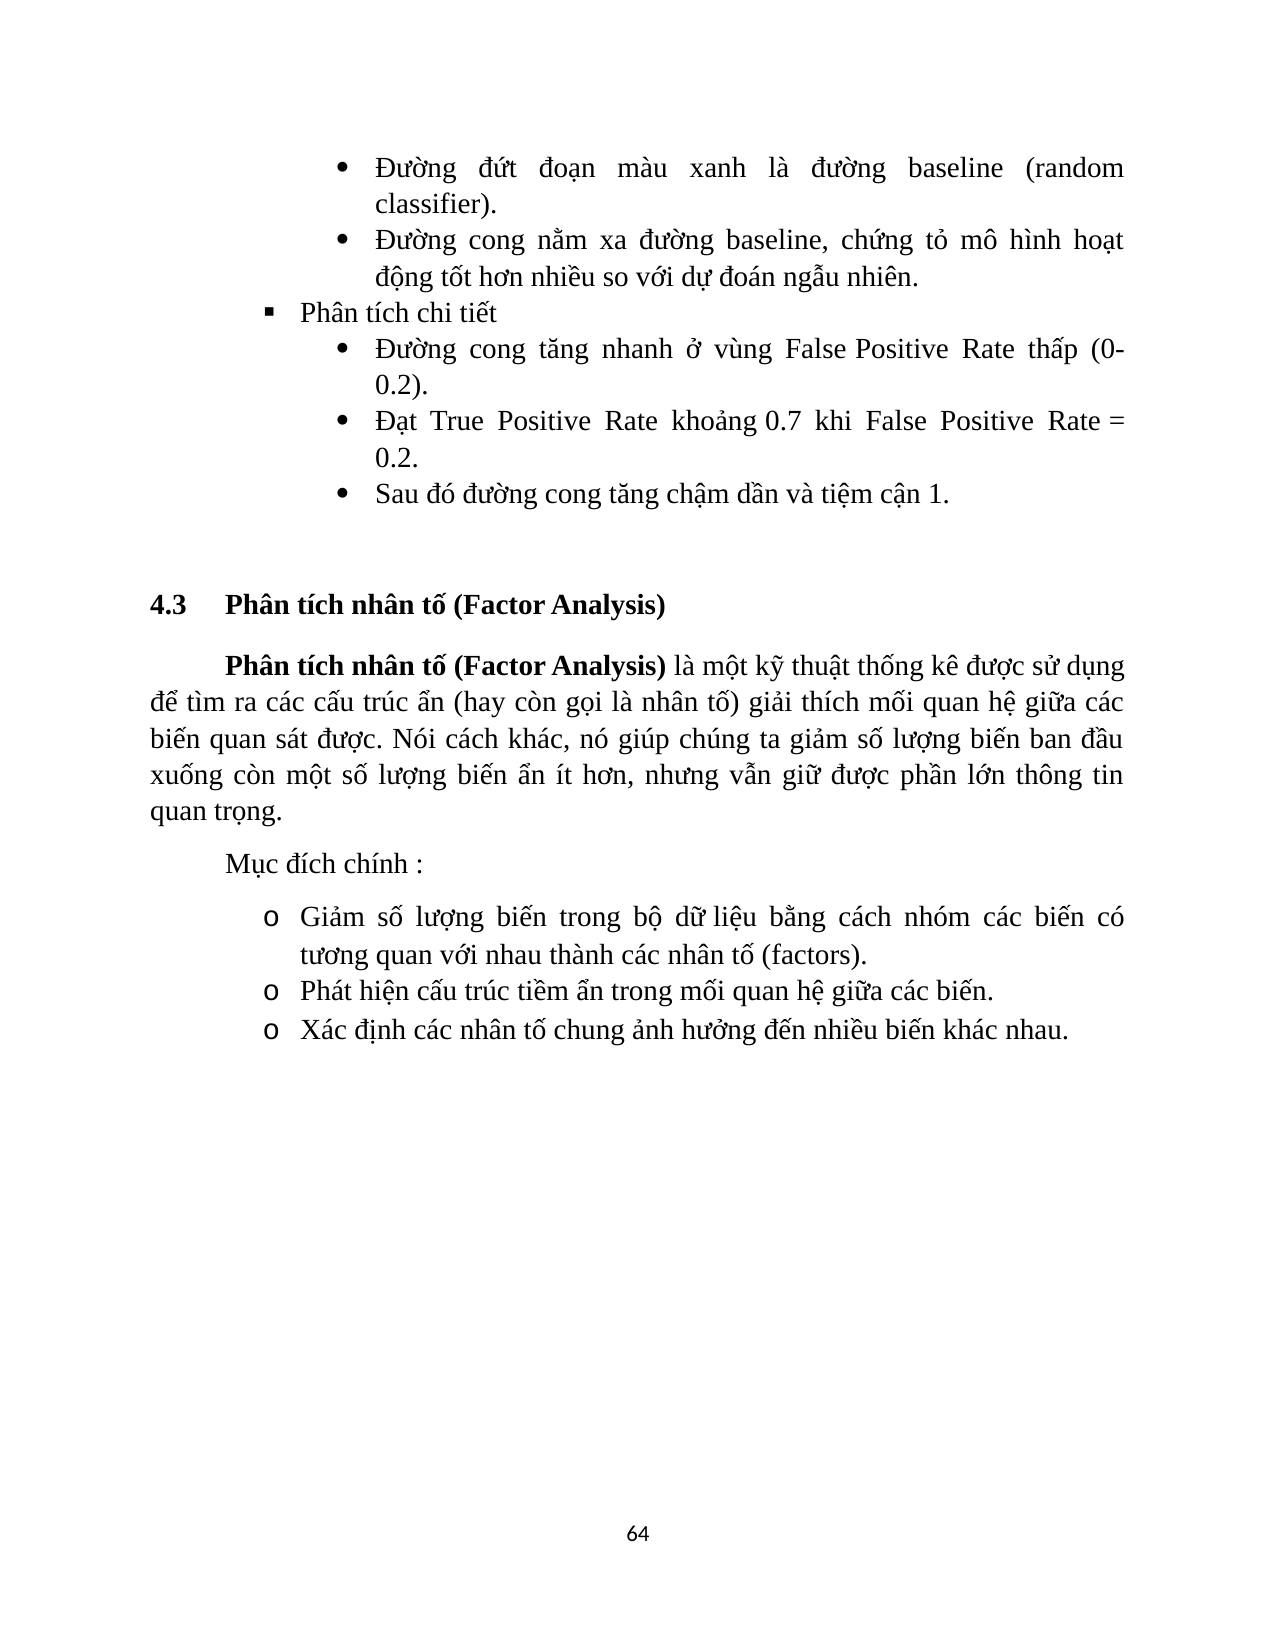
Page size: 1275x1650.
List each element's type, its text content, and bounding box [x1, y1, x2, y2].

list Xác định các nhân tố chung ảnh hưởng đến nhiều biến khác nhau. [262, 1012, 1125, 1048]
text Phân tích nhân tố (Factor Analysis) là một kỹ thuật thống kê được sử dụng để tìm ra các cấu trúc ẩn (hay còn gọi là nhân tố) giải thích mối quan hệ giữa các biến quan sát được. Nói cách khác, nó giúp chúng ta giảm số lượng biến ban đầu xuống còn một số lượng biến ẩn ít hơn, nhưng vẫn giữ được phần lớn thông tin quan trọng. [150, 648, 1125, 827]
list Giảm số lượng biến trong bộ dữ liệu bằng cách nhóm các biến có tương quan với nhau thành các nhân tố (factors). [262, 899, 1125, 971]
list Phân tích chi tiết [262, 295, 1125, 328]
list Đường đứt đoạn màu xanh là đường baseline (random classifier). [337, 150, 1125, 220]
list Đường cong tăng nhanh ở vùng False Positive Rate thấp (0-0.2). [337, 331, 1125, 401]
subtitle 4.3 Phân tích nhân tố (Factor Analysis) [150, 587, 1125, 621]
text Mục đích chính : [150, 846, 1125, 879]
list Sau đó đường cong tăng chậm dần và tiệm cận 1. [337, 476, 1125, 509]
list Đạt True Positive Rate khoảng 0.7 khi False Positive Rate = 0.2. [337, 403, 1125, 473]
list Đường cong nằm xa đường baseline, chứng tỏ mô hình hoạt động tốt hơn nhiều so với dự đoán ngẫu nhiên. [337, 222, 1125, 292]
list Phát hiện cấu trúc tiềm ẩn trong mối quan hệ giữa các biến. [262, 973, 1125, 1009]
